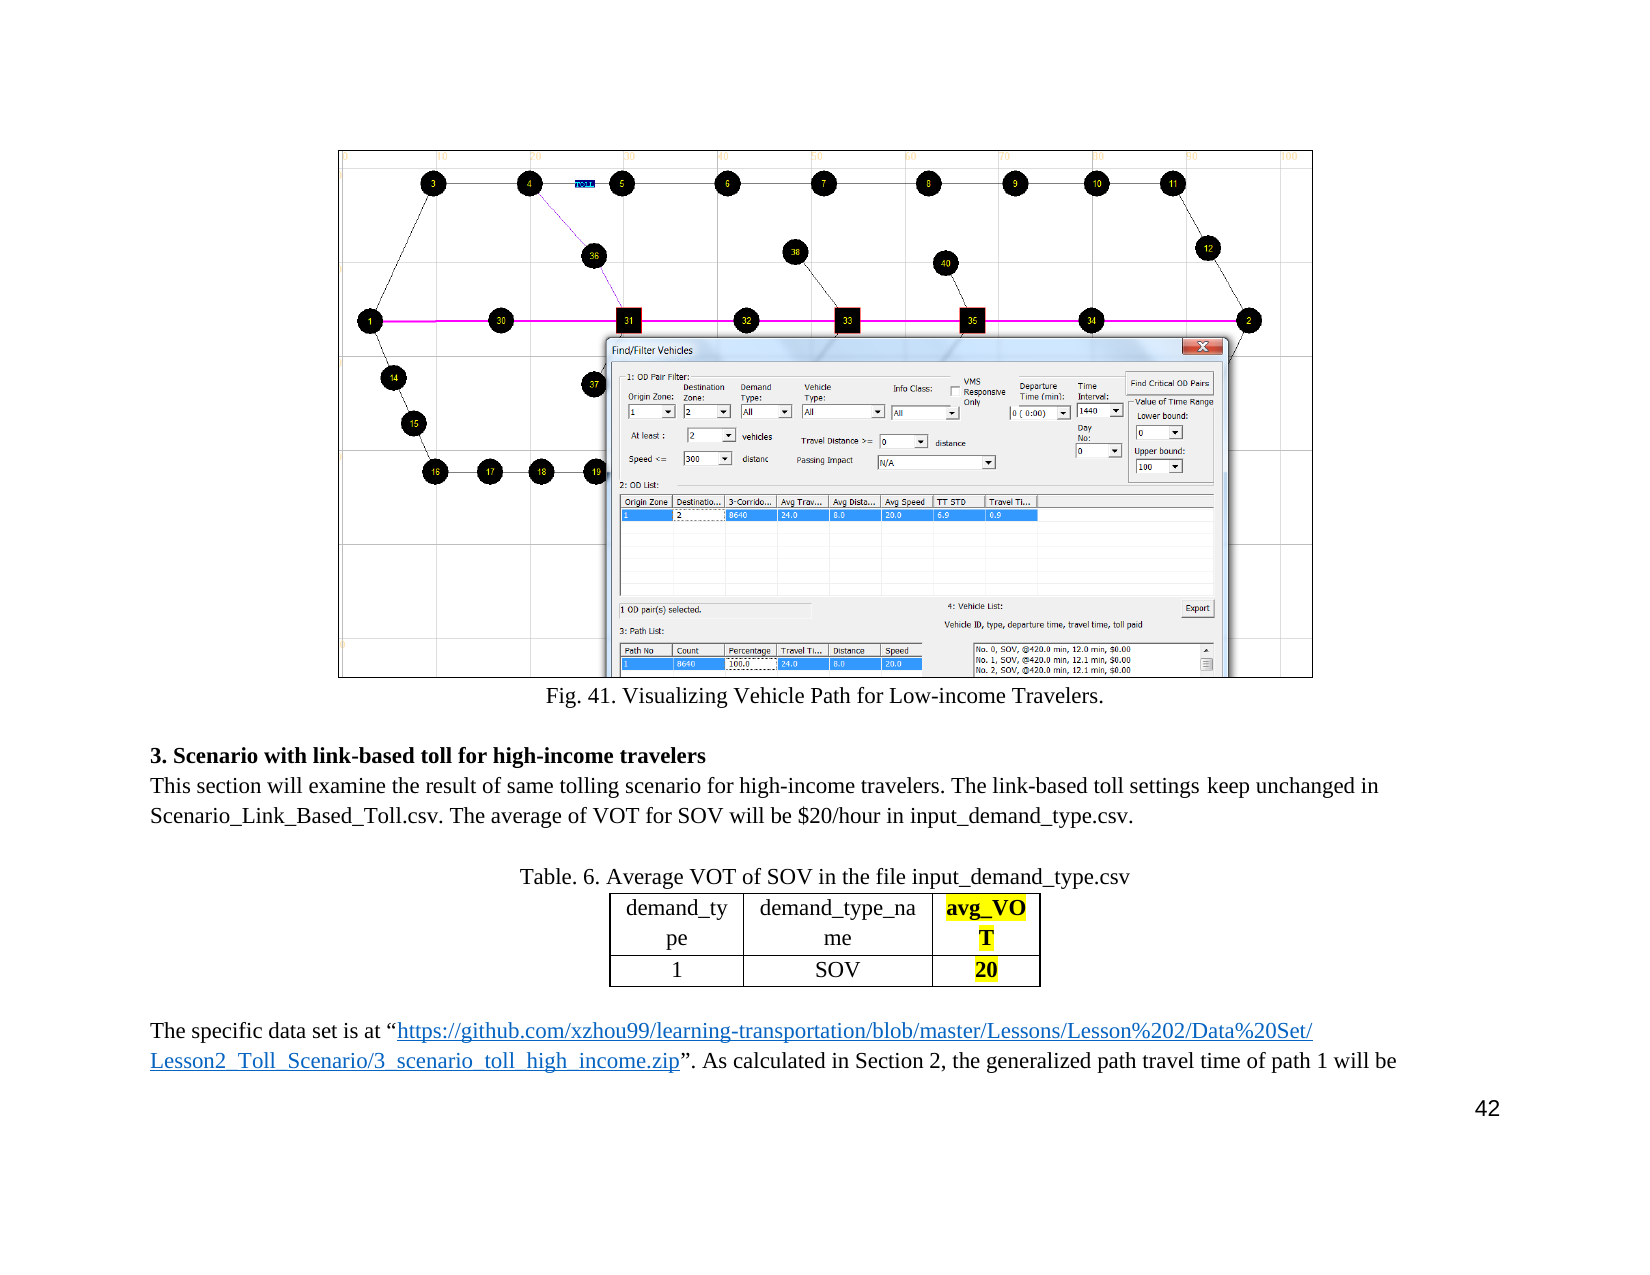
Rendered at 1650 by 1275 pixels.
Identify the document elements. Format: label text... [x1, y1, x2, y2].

table_cell SOV [744, 956, 932, 986]
table_cell 20 [933, 956, 1039, 986]
picture [339, 151, 1312, 677]
text Table. 6. Average VOT of SOV in the file input_demand_type.csv [150, 863, 1500, 889]
text 3. Scenario with link-based toll for high-income travelers [150, 742, 1500, 768]
table_cell 1 [611, 956, 743, 986]
table_header demand_type [611, 894, 743, 955]
text This section will examine the result of same tolling scenario for high-income travelers. The link-based toll settings keep unchanged in Scenario_Link_Based_Toll.csv. The average of VOT for SOV will be $20/hour in input_demand_type.csv. [150, 772, 1500, 829]
text Fig. 41. Visualizing Vehicle Path for Low-income Travelers. [150, 682, 1500, 708]
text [150, 1017, 1500, 1074]
table_header avg_VOT [933, 894, 1039, 955]
table_header demand_type_name [744, 894, 932, 955]
